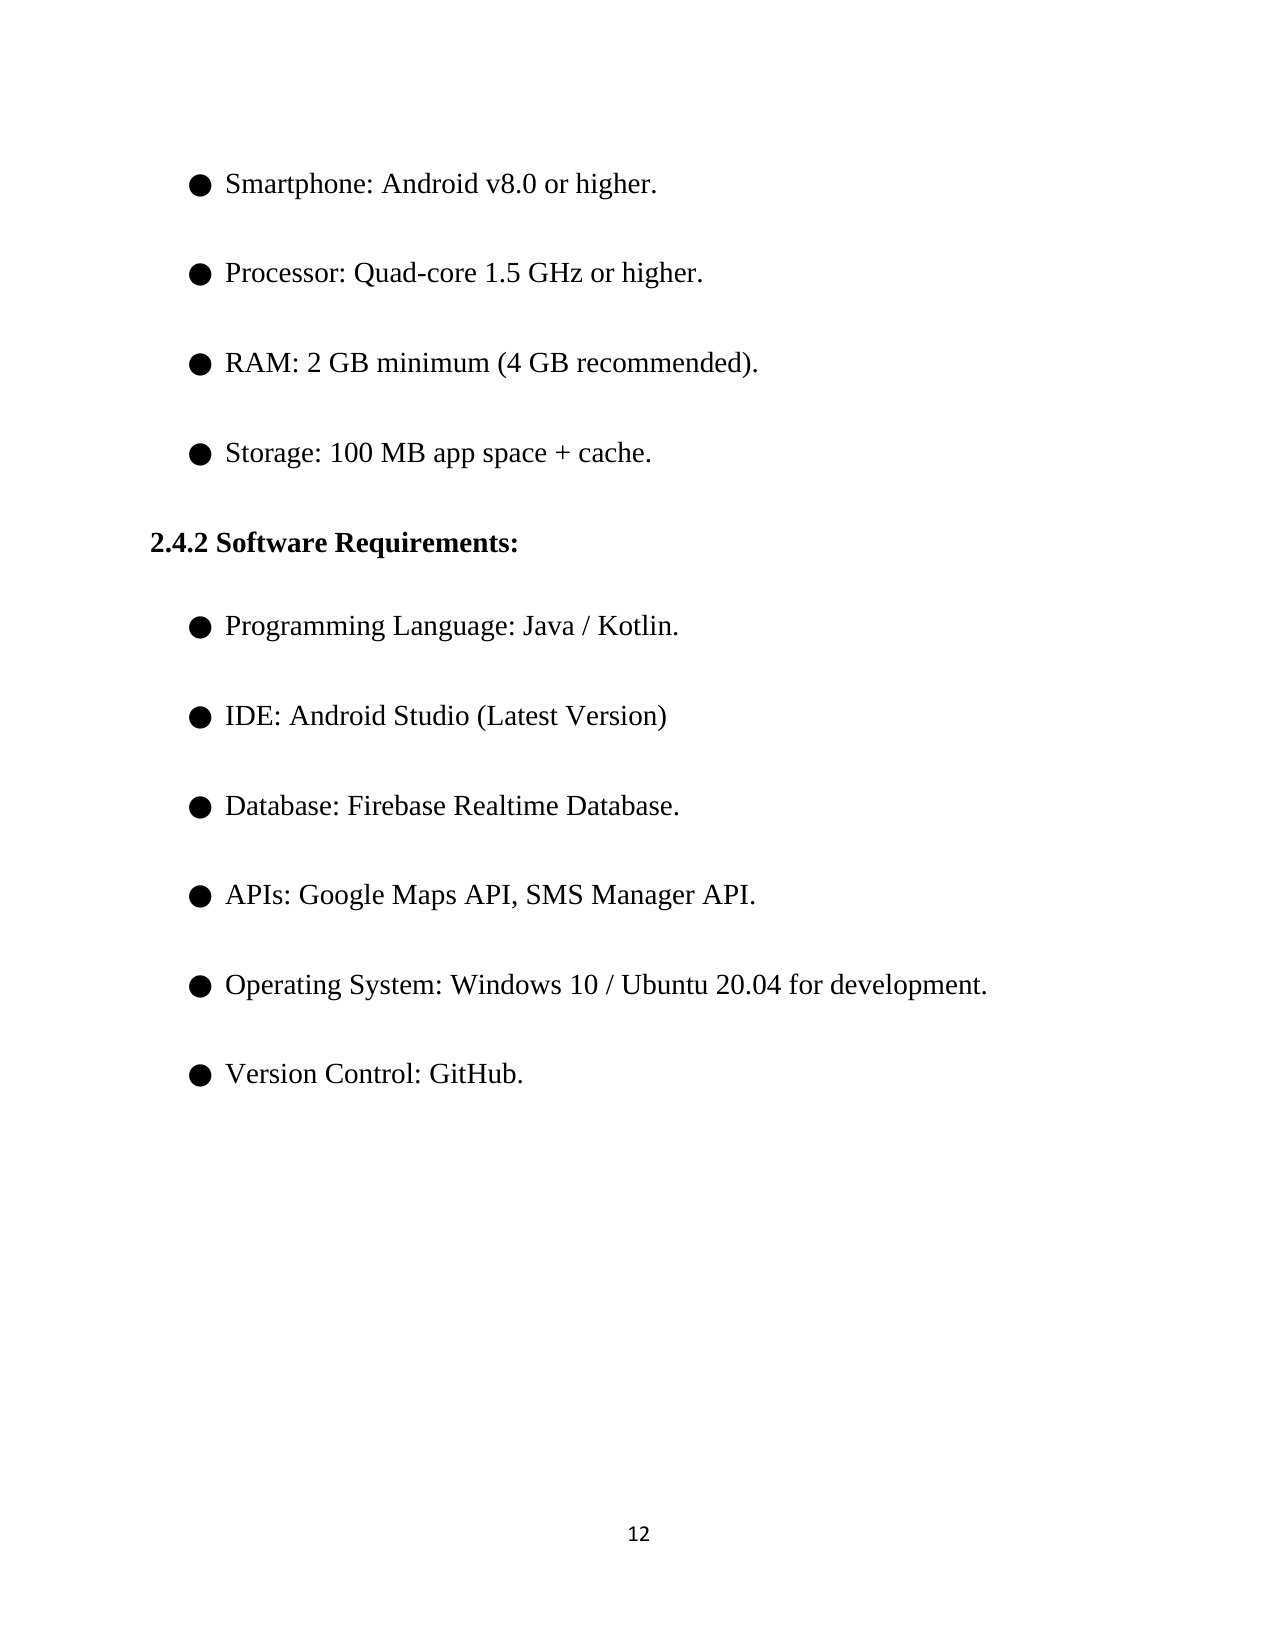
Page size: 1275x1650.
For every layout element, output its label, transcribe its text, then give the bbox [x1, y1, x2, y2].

list Storage: 100 MB app space + cache. [187, 419, 1127, 479]
list Operating System: Windows 10 / Ubuntu 20.04 for development. [187, 951, 1127, 1011]
list IDE: Android Studio (Latest Version) [187, 682, 1127, 742]
list Version Control: GitHub. [187, 1041, 1127, 1101]
list RAM: 2 GB minimum (4 GB recommended). [187, 329, 1127, 389]
list Database: Firebase Realtime Database. [187, 772, 1127, 832]
text 2.4.2 Software Requirements: [150, 525, 1127, 559]
list APIs: Google Maps API, SMS Manager API. [187, 861, 1127, 921]
list Programming Language: Java / Kotlin. [187, 592, 1127, 652]
list Smartphone: Android v8.0 or higher. [187, 150, 1127, 210]
list Processor: Quad-core 1.5 GHz or higher. [187, 240, 1127, 299]
